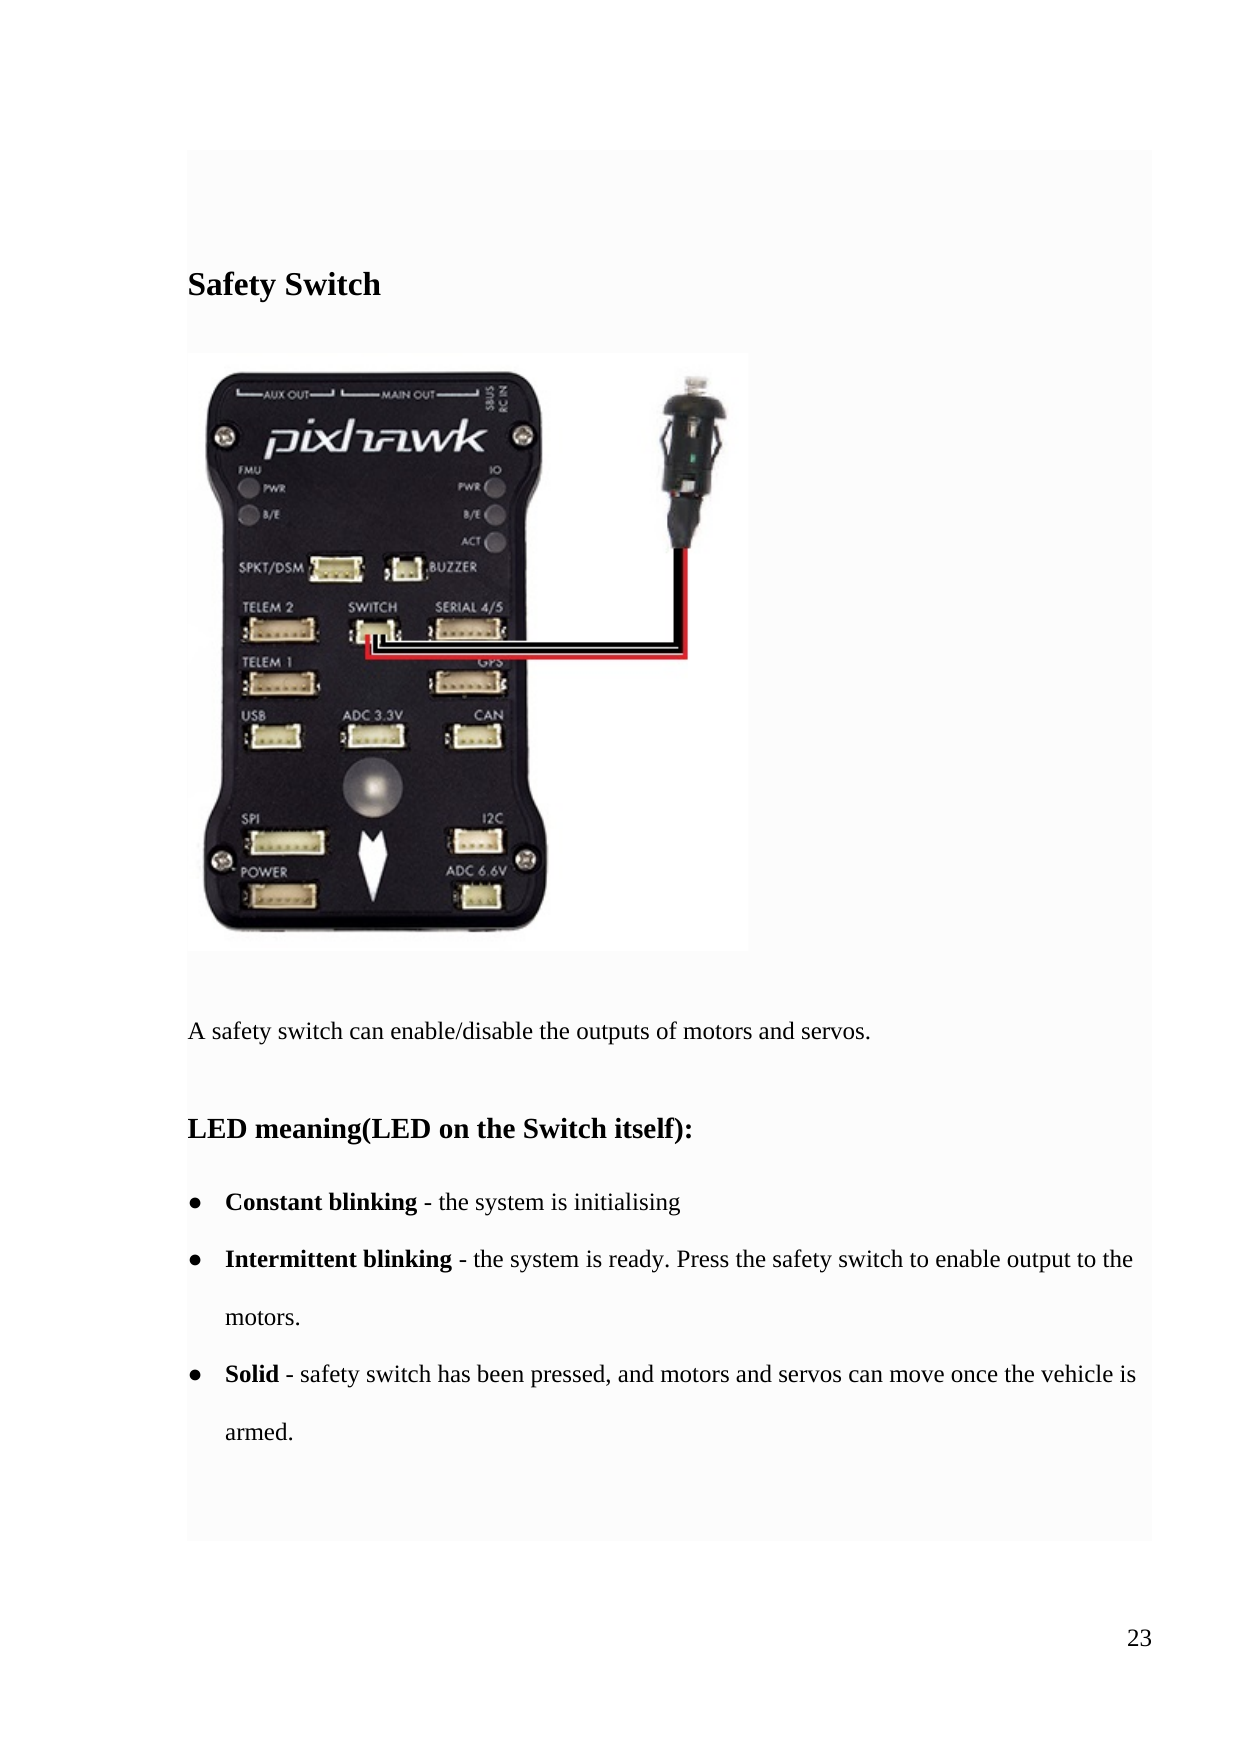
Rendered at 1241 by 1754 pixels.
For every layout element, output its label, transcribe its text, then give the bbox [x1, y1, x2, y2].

picture [187, 353, 749, 951]
subtitle LED meaning(LED on the Switch itself): [187, 1111, 1152, 1145]
subtitle Safety Switch [187, 264, 1152, 302]
list Intermittent blinking - the system is ready. Press the safety switch to enable output to the motors. [187, 1244, 1152, 1331]
list Constant blinking - the system is initialising [187, 1187, 1152, 1216]
text A safety switch can enable/disable the outputs of motors and servos. [187, 1016, 1152, 1045]
list Solid - safety switch has been pressed, and motors and servos can move once the vehicle is armed. [187, 1359, 1152, 1446]
